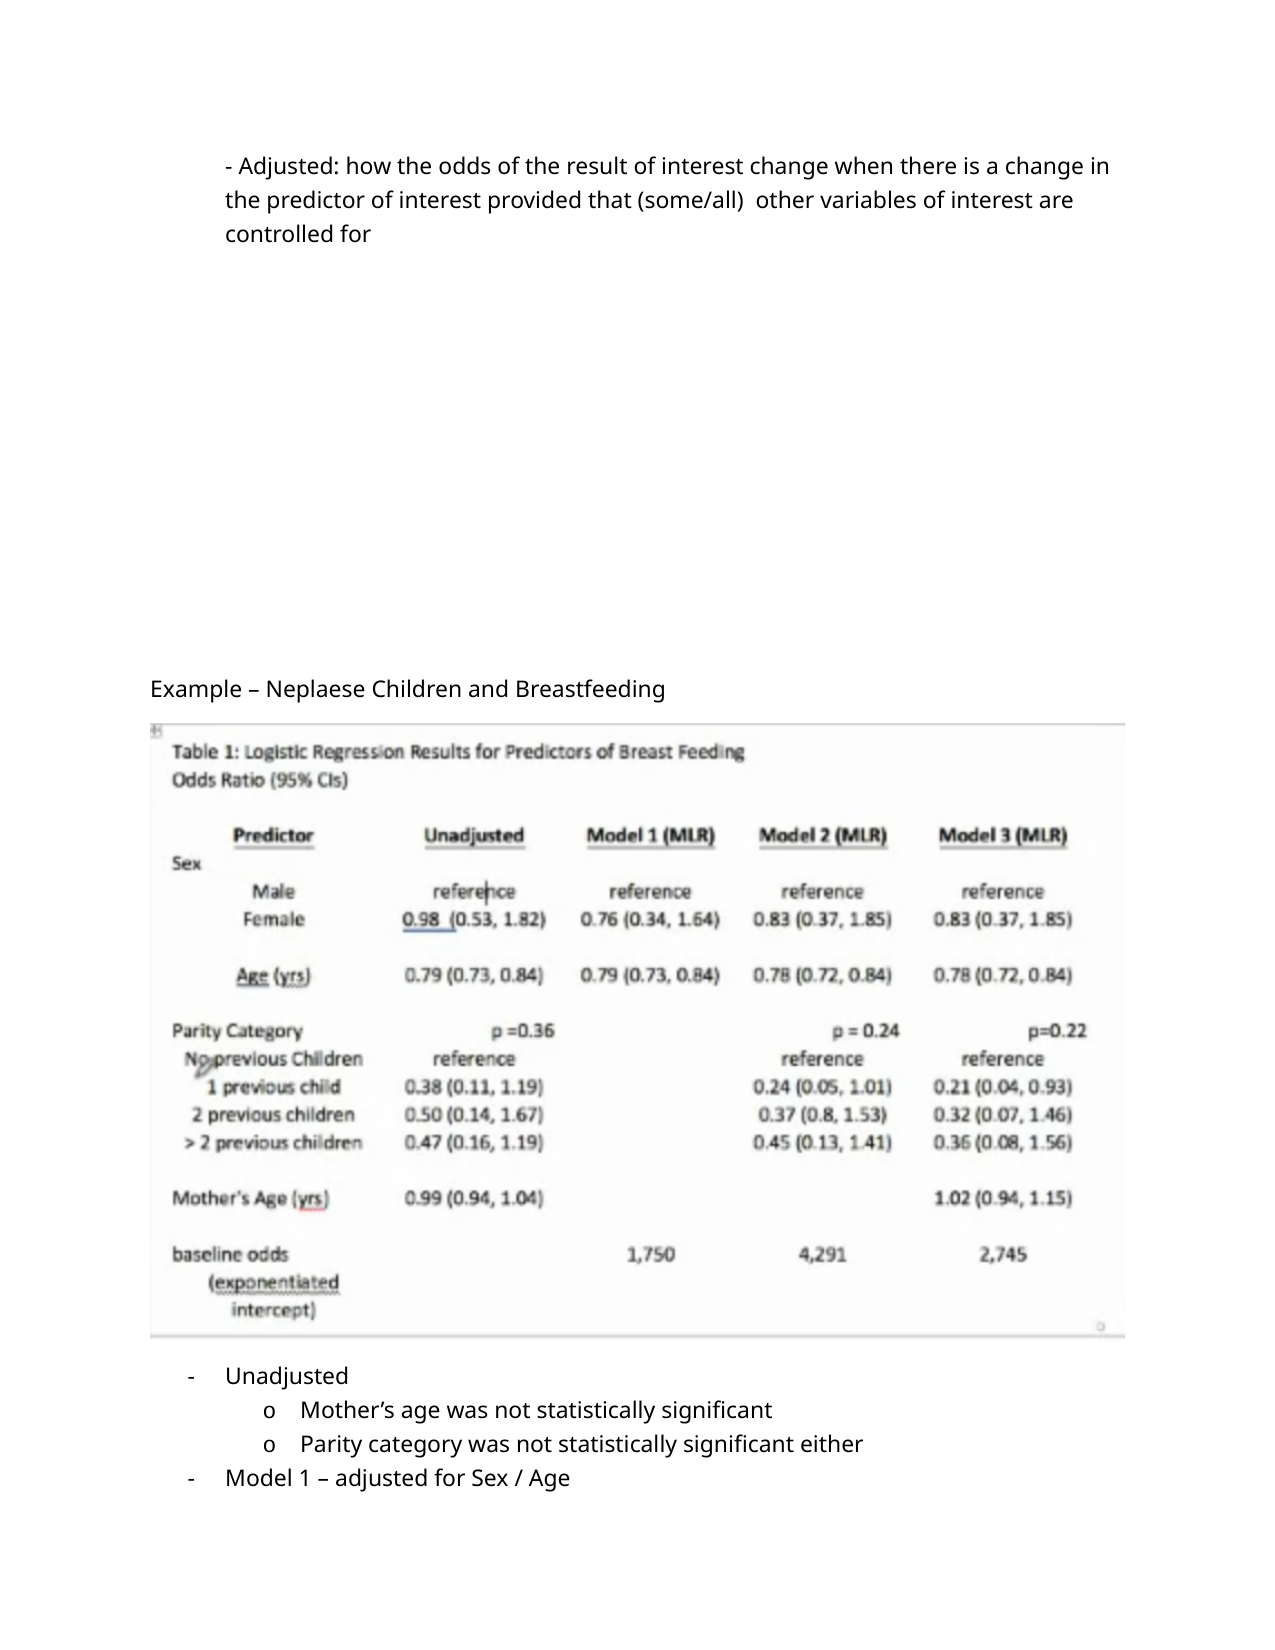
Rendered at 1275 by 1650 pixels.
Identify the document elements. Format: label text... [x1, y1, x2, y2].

list Unadjusted [187, 1360, 1125, 1391]
text Example – Neplaese Children and Breastfeeding [150, 673, 1125, 704]
picture [150, 723, 1125, 1341]
list Parity category was not statistically significant either [262, 1428, 1125, 1459]
list Model 1 – adjusted for Sex / Age [187, 1462, 1125, 1493]
list - Adjusted: how the odds of the result of interest change when there is a change in the predictor of interest provided that (some/all) other variables of interest are controlled for [225, 150, 1125, 249]
list Mother’s age was not statistically significant [262, 1394, 1125, 1425]
